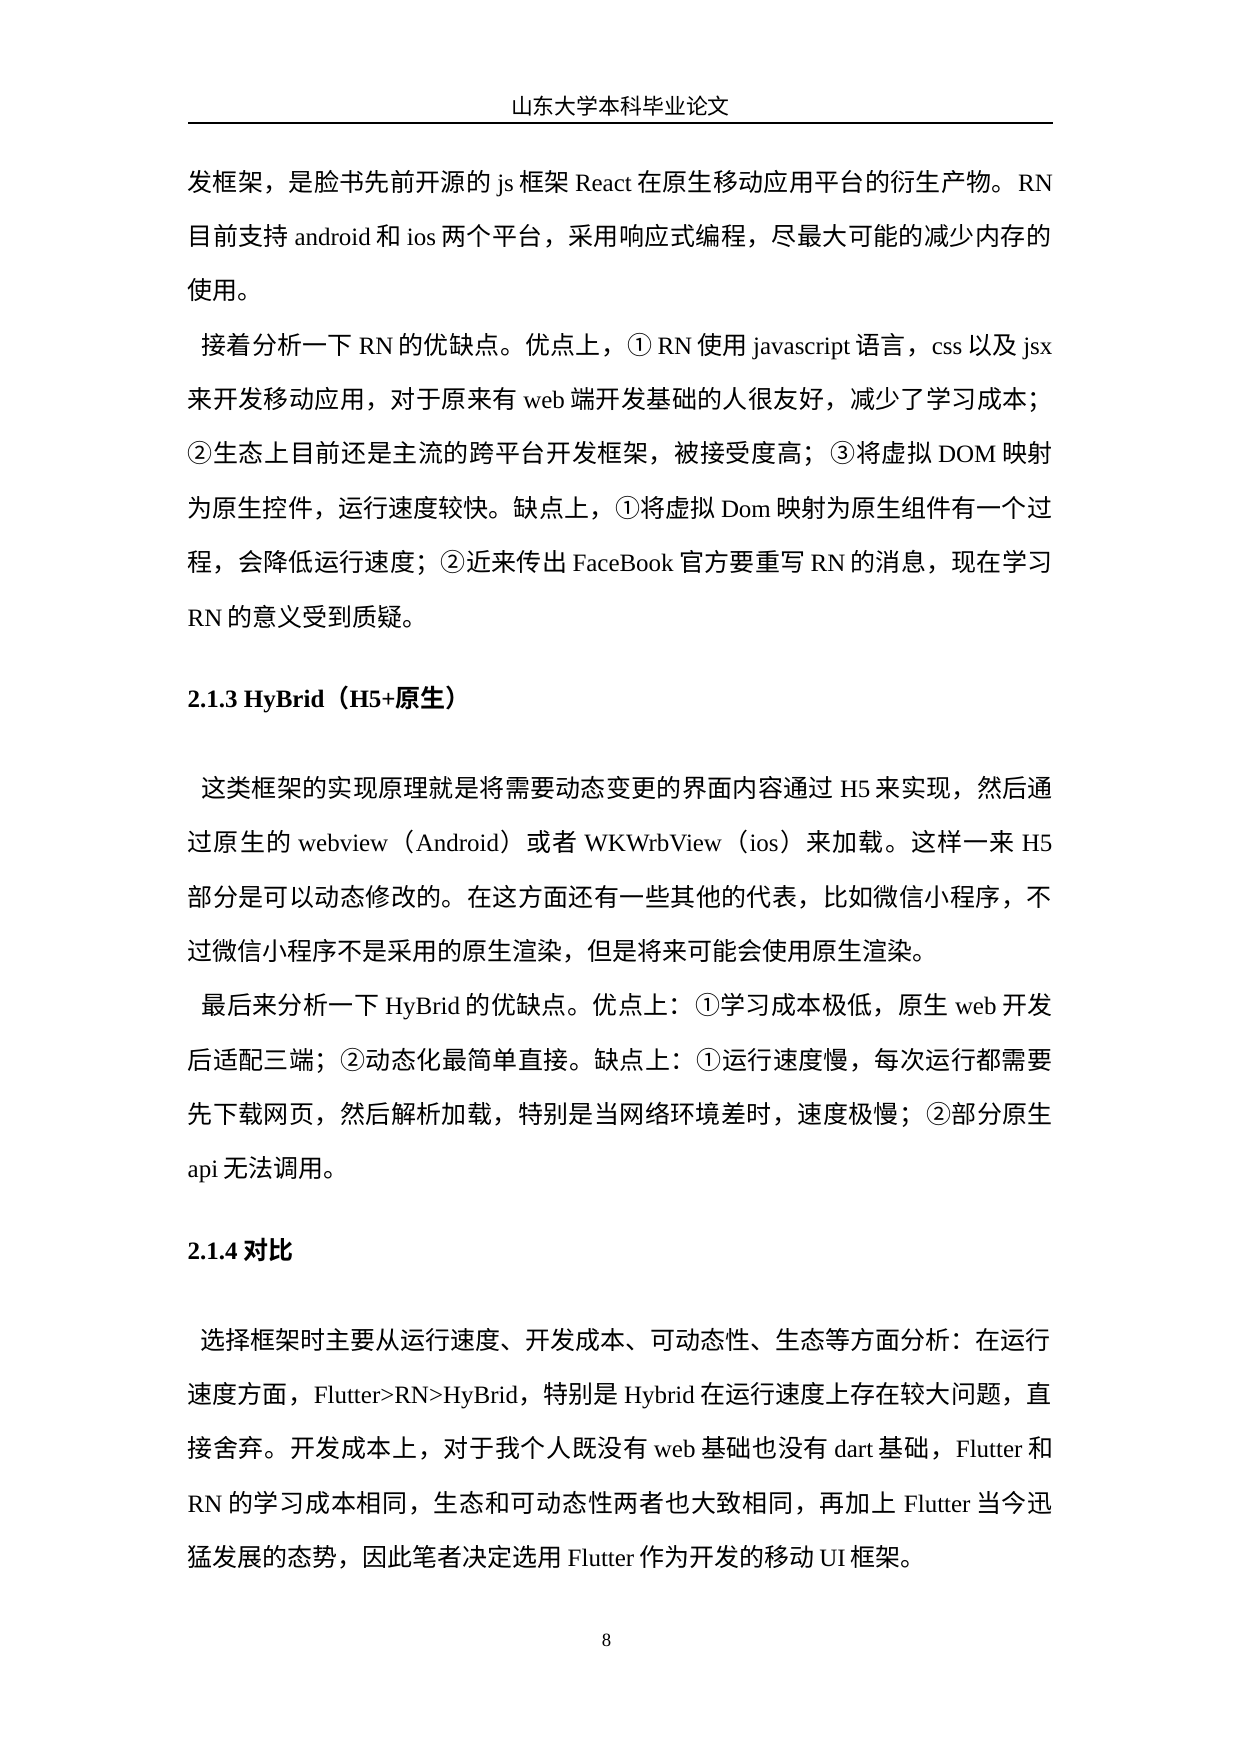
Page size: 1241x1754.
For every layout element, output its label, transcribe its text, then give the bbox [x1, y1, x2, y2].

text 接着分析一下RN的优缺点。优点上，①RN使用javascript语言，css以及jsx来开发移动应用，对于原来有web端开发基础的人很友好，减少了学习成本；②生态上目前还是主流的跨平台开发框架，被接受度高；③将虚拟DOM映射为原生控件，运行速度较快。缺点上，①将虚拟Dom映射为原生组件有一个过程，会降低运行速度；②近来传出FaceBook官方要重写RN的消息，现在学习RN的意义受到质疑。 [187, 325, 1053, 633]
text 选择框架时主要从运行速度、开发成本、可动态性、生态等方面分析：在运行速度方面，Flutter>RN>HyBrid，特别是Hybrid在运行速度上存在较大问题，直接舍弃。开发成本上，对于我个人既没有web基础也没有dart基础，Flutter和RN的学习成本相同，生态和可动态性两者也大致相同，再加上Flutter当今迅猛发展的态势，因此笔者决定选用Flutter作为开发的移动UI框架。 [187, 1320, 1053, 1574]
subtitle 2.1.4 对比 [187, 1230, 1053, 1267]
subtitle 2.1.3 HyBrid（H5+原生） [187, 678, 1053, 715]
text 这类框架的实现原理就是将需要动态变更的界面内容通过H5来实现，然后通过原生的webview（Android）或者WKWrbView（ios）来加载。这样一来H5部分是可以动态修改的。在这方面还有一些其他的代表，比如微信小程序，不过微信小程序不是采用的原生渲染，但是将来可能会使用原生渲染。 [187, 768, 1053, 968]
text 最后来分析一下HyBrid的优缺点。优点上：①学习成本极低，原生web开发后适配三端；②动态化最简单直接。缺点上：①运行速度慢，每次运行都需要先下载网页，然后解析加载，特别是当网络环境差时，速度极慢；②部分原生api无法调用。 [187, 986, 1053, 1185]
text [187, 162, 1053, 307]
